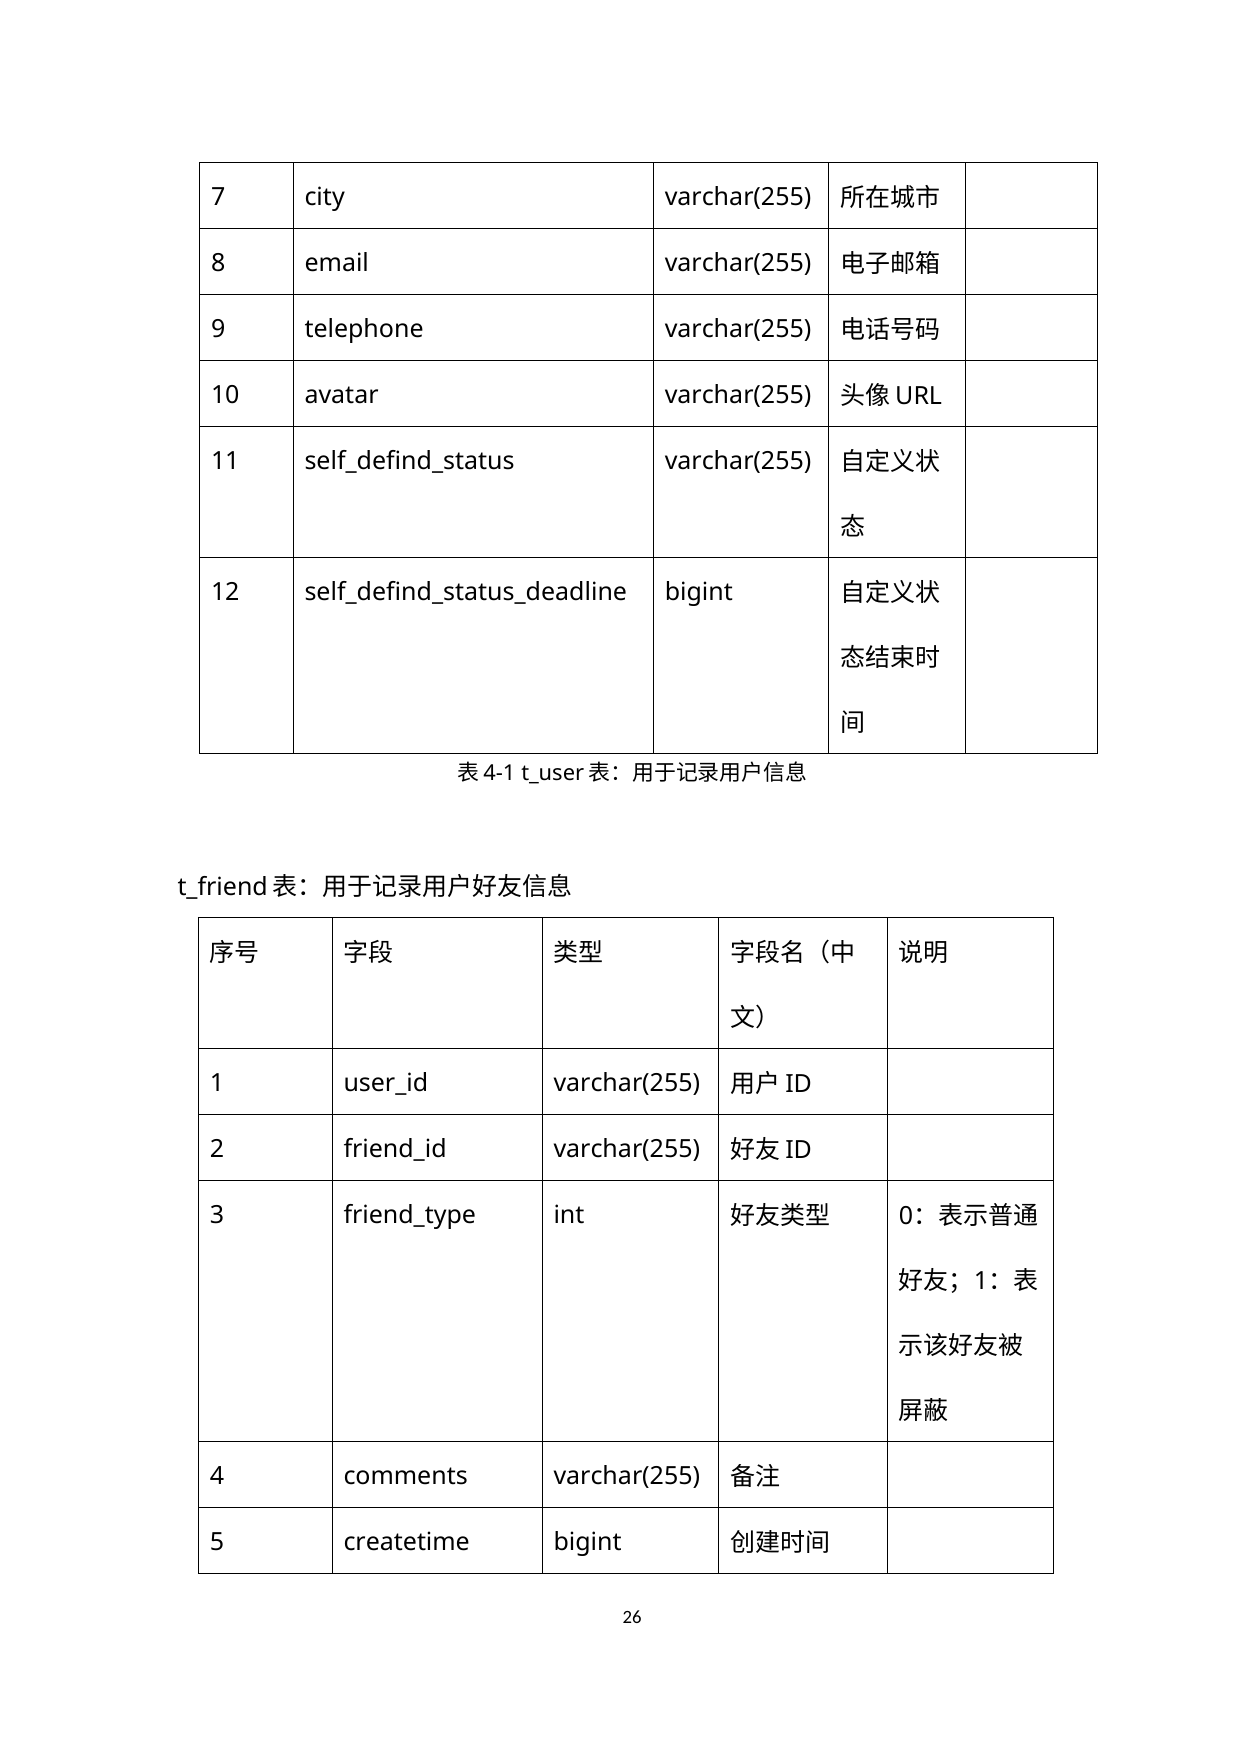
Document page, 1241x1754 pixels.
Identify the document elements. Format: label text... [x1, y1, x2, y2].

table_cell [966, 361, 1097, 426]
table_cell [966, 295, 1097, 360]
table_cell 1 [199, 1049, 332, 1114]
table_cell city [294, 163, 653, 228]
table_cell 10 [200, 361, 293, 426]
table_cell 用户ID [719, 1049, 887, 1114]
table_cell 8 [200, 229, 293, 294]
table_cell [966, 427, 1097, 557]
text 表4-1 t_user表：用于记录用户信息 [177, 754, 1087, 787]
table_cell self_defind_status [294, 427, 653, 557]
table_cell [966, 163, 1097, 228]
table_cell 所在城市 [829, 163, 965, 228]
table_cell comments [333, 1442, 542, 1507]
table_cell 自定义状态 [829, 427, 965, 557]
table_cell 0：表示普通好友；1：表示该好友被屏蔽 [888, 1181, 1053, 1441]
table_cell 7 [200, 163, 293, 228]
table_cell int [543, 1181, 718, 1441]
table_cell varchar(255) [543, 1442, 718, 1507]
table_cell 3 [199, 1181, 332, 1441]
table_cell varchar(255) [654, 427, 828, 557]
table_cell varchar(255) [543, 1049, 718, 1114]
table_cell user_id [333, 1049, 542, 1114]
table_header 类型 [543, 918, 718, 1048]
table_header 说明 [888, 918, 1053, 1048]
table_cell varchar(255) [654, 361, 828, 426]
table_cell 4 [199, 1442, 332, 1507]
table_cell 9 [200, 295, 293, 360]
table_cell [888, 1508, 1053, 1573]
table_cell 11 [200, 427, 293, 557]
table_cell email [294, 229, 653, 294]
table_header 序号 [199, 918, 332, 1048]
table_cell 创建时间 [719, 1508, 887, 1573]
table_cell createtime [333, 1508, 542, 1573]
table_cell varchar(255) [654, 163, 828, 228]
table_cell 电话号码 [829, 295, 965, 360]
table_cell 好友类型 [719, 1181, 887, 1441]
table_cell 头像URL [829, 361, 965, 426]
table_cell [888, 1442, 1053, 1507]
table_cell [966, 558, 1097, 753]
table_cell varchar(255) [654, 229, 828, 294]
table_cell 自定义状态结束时间 [829, 558, 965, 753]
table_cell self_defind_status_deadline [294, 558, 653, 753]
table_cell friend_type [333, 1181, 542, 1441]
table_cell 5 [199, 1508, 332, 1573]
table_cell telephone [294, 295, 653, 360]
table_cell avatar [294, 361, 653, 426]
table_cell [888, 1049, 1053, 1114]
table_cell 好友ID [719, 1115, 887, 1180]
table_cell [966, 229, 1097, 294]
table_cell 备注 [719, 1442, 887, 1507]
table_cell 12 [200, 558, 293, 753]
table_cell bigint [654, 558, 828, 753]
table_cell 2 [199, 1115, 332, 1180]
table_cell varchar(255) [543, 1115, 718, 1180]
table_cell friend_id [333, 1115, 542, 1180]
table_cell 电子邮箱 [829, 229, 965, 294]
table_cell bigint [543, 1508, 718, 1573]
table_header 字段名（中文） [719, 918, 887, 1048]
table_cell varchar(255) [654, 295, 828, 360]
table_header 字段 [333, 918, 542, 1048]
table_cell [888, 1115, 1053, 1180]
text t_friend表：用于记录用户好友信息 [177, 852, 1087, 917]
